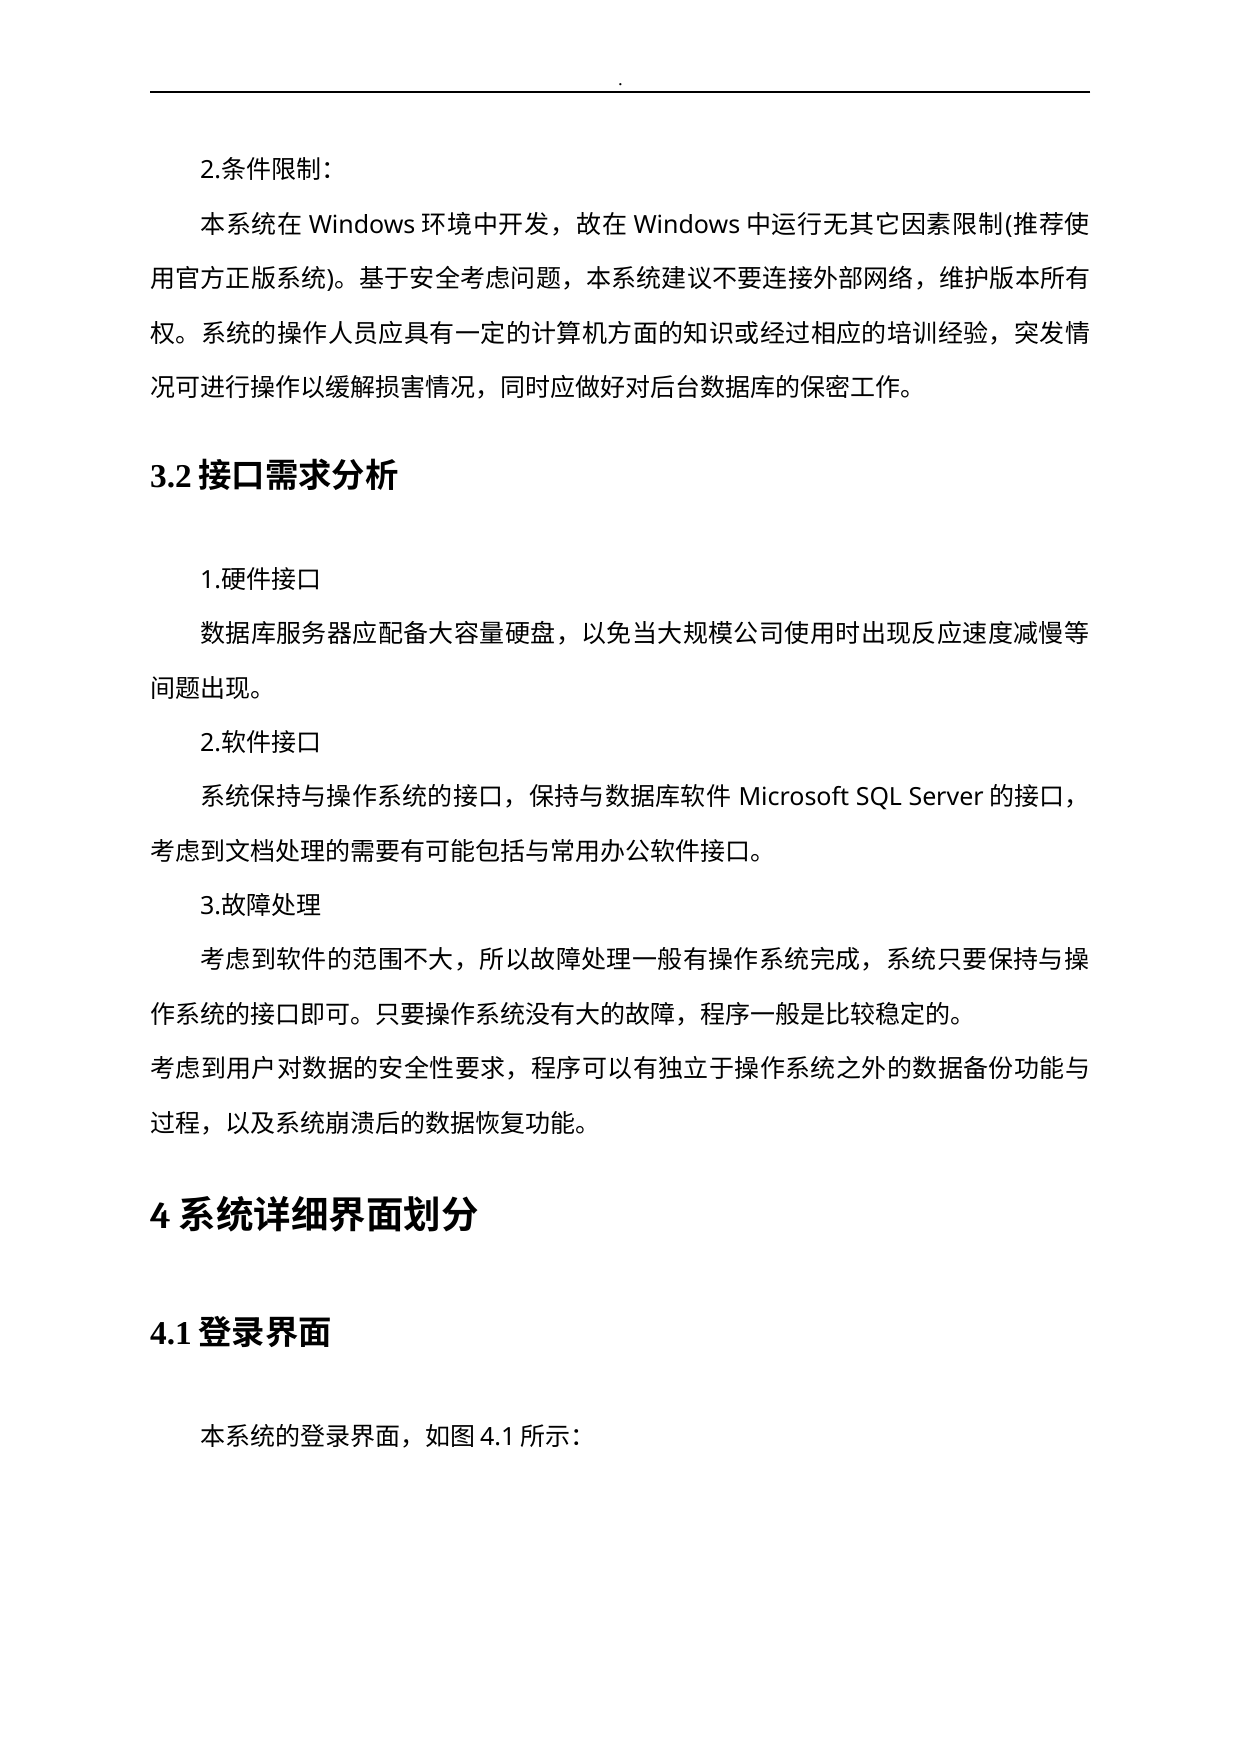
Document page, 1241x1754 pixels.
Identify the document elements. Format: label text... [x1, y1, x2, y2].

subtitle 4系统详细界面划分 [150, 1184, 1090, 1239]
text 本系统在Windows环境中开发，故在Windows中运行无其它因素限制(推荐使用官方正版系统)。基于安全考虑问题，本系统建议不要连接外部网络，维护版本所有权。系统的操作人员应具有一定的计算机方面的知识或经过相应的培训经验，突发情况可进行操作以缓解损害情况，同时应做好对后台数据库的保密工作。 [150, 204, 1090, 404]
text 数据库服务器应配备大容量硬盘，以免当大规模公司使用时出现反应速度减慢等间题出现。 [150, 614, 1090, 704]
text 1.硬件接口 [150, 559, 1090, 596]
text 2.软件接口 [150, 722, 1090, 759]
text 考虑到软件的范围不大，所以故障处理一般有操作系统完成，系统只要保持与操作系统的接口即可。只要操作系统没有大的故障，程序一般是比较稳定的。 考虑到用户对数据的安全性要求，程序可以有独立于操作系统之外的数据备份功能与过程，以及系统崩溃后的数据恢复功能。 [150, 940, 1090, 1139]
subtitle 4.1登录界面 [150, 1306, 1090, 1354]
text 系统保持与操作系统的接口，保持与数据库软件Microsoft SQL Server的接口，考虑到文档处理的需要有可能包括与常用办公软件接口。 [150, 777, 1090, 867]
text 2.条件限制： [150, 150, 1090, 186]
text 3.故障处理 [150, 886, 1090, 922]
subtitle 3.2接口需求分析 [150, 449, 1090, 497]
text 本系统的登录界面，如图4.1所示： [150, 1416, 1090, 1452]
